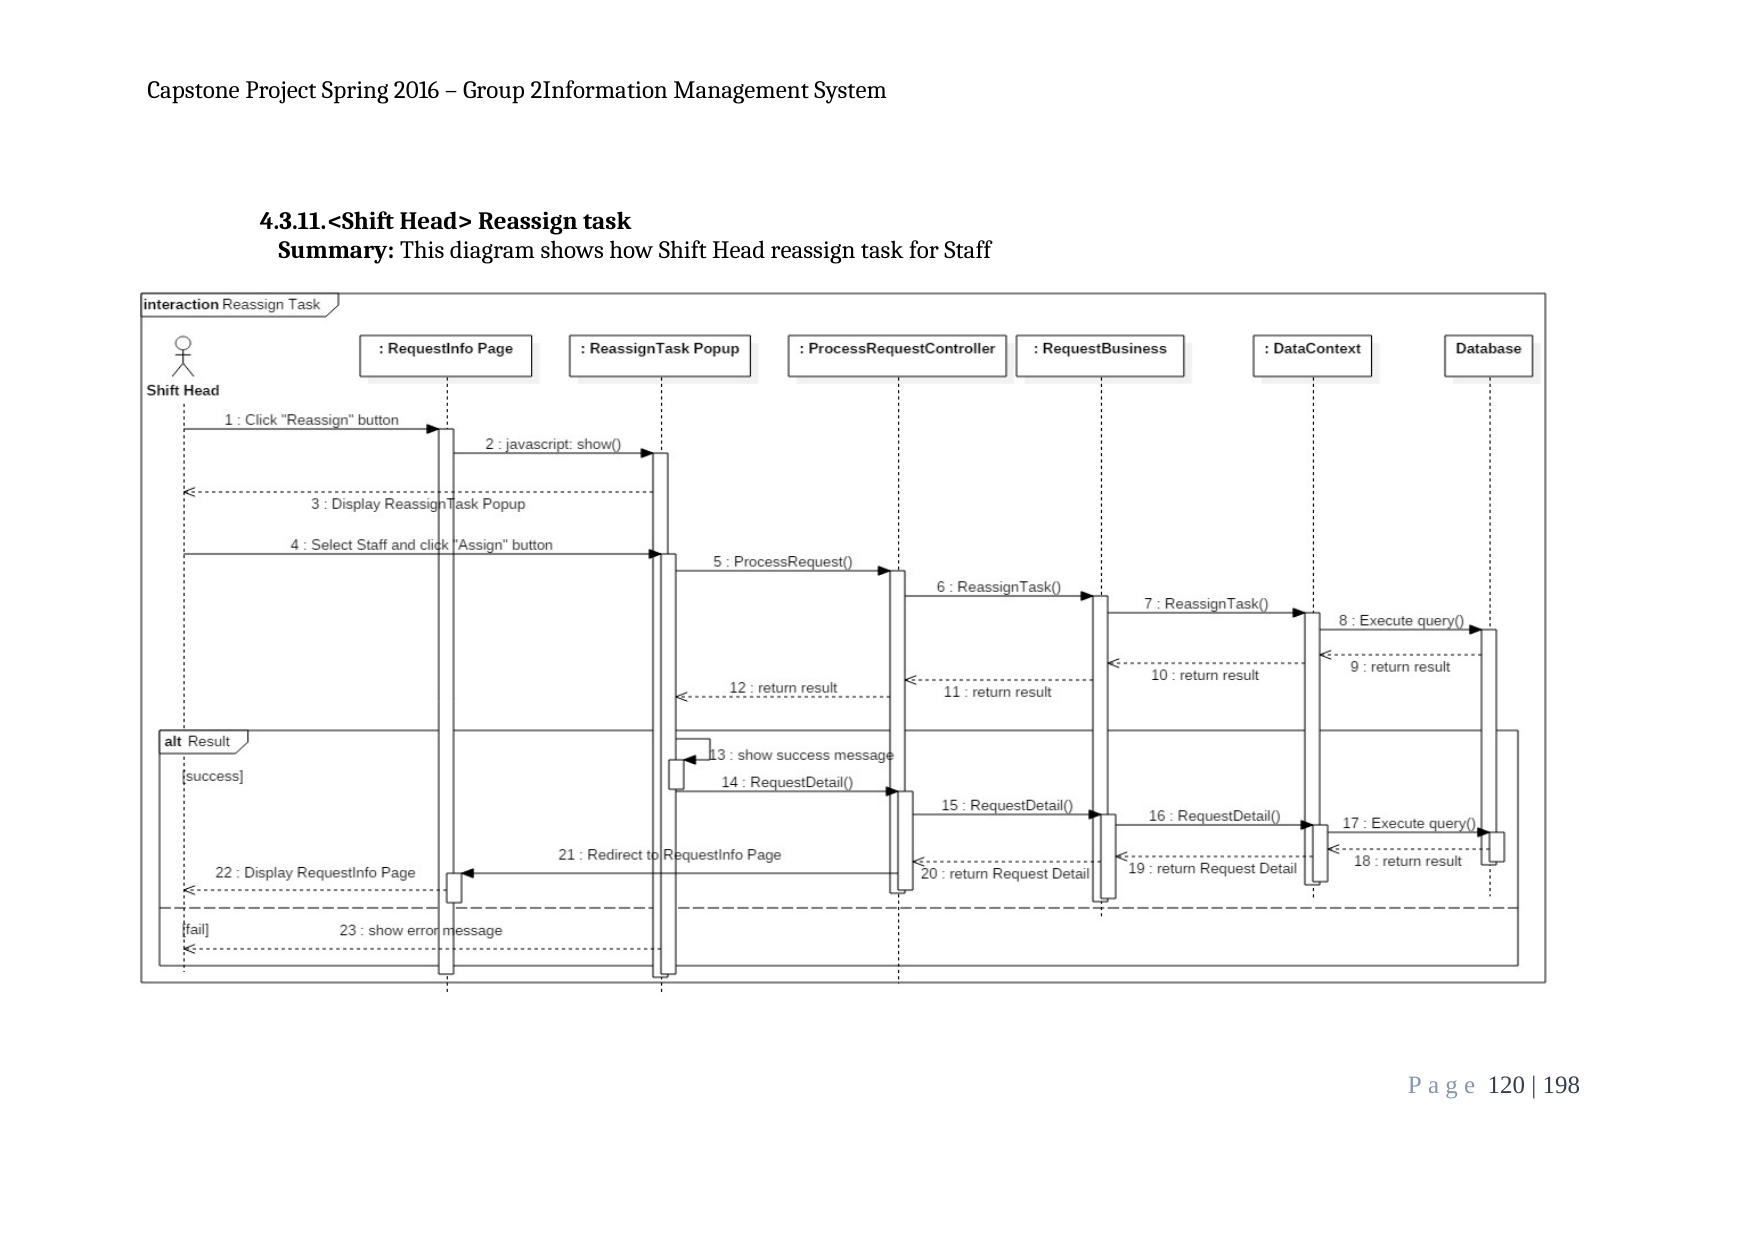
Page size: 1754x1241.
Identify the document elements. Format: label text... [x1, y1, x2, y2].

subtitle <Shift Head> Reassign task [259, 207, 1607, 236]
text Summary: This diagram shows how Shift Head reassign task for Staff [147, 236, 1607, 264]
picture [130, 283, 1591, 1034]
